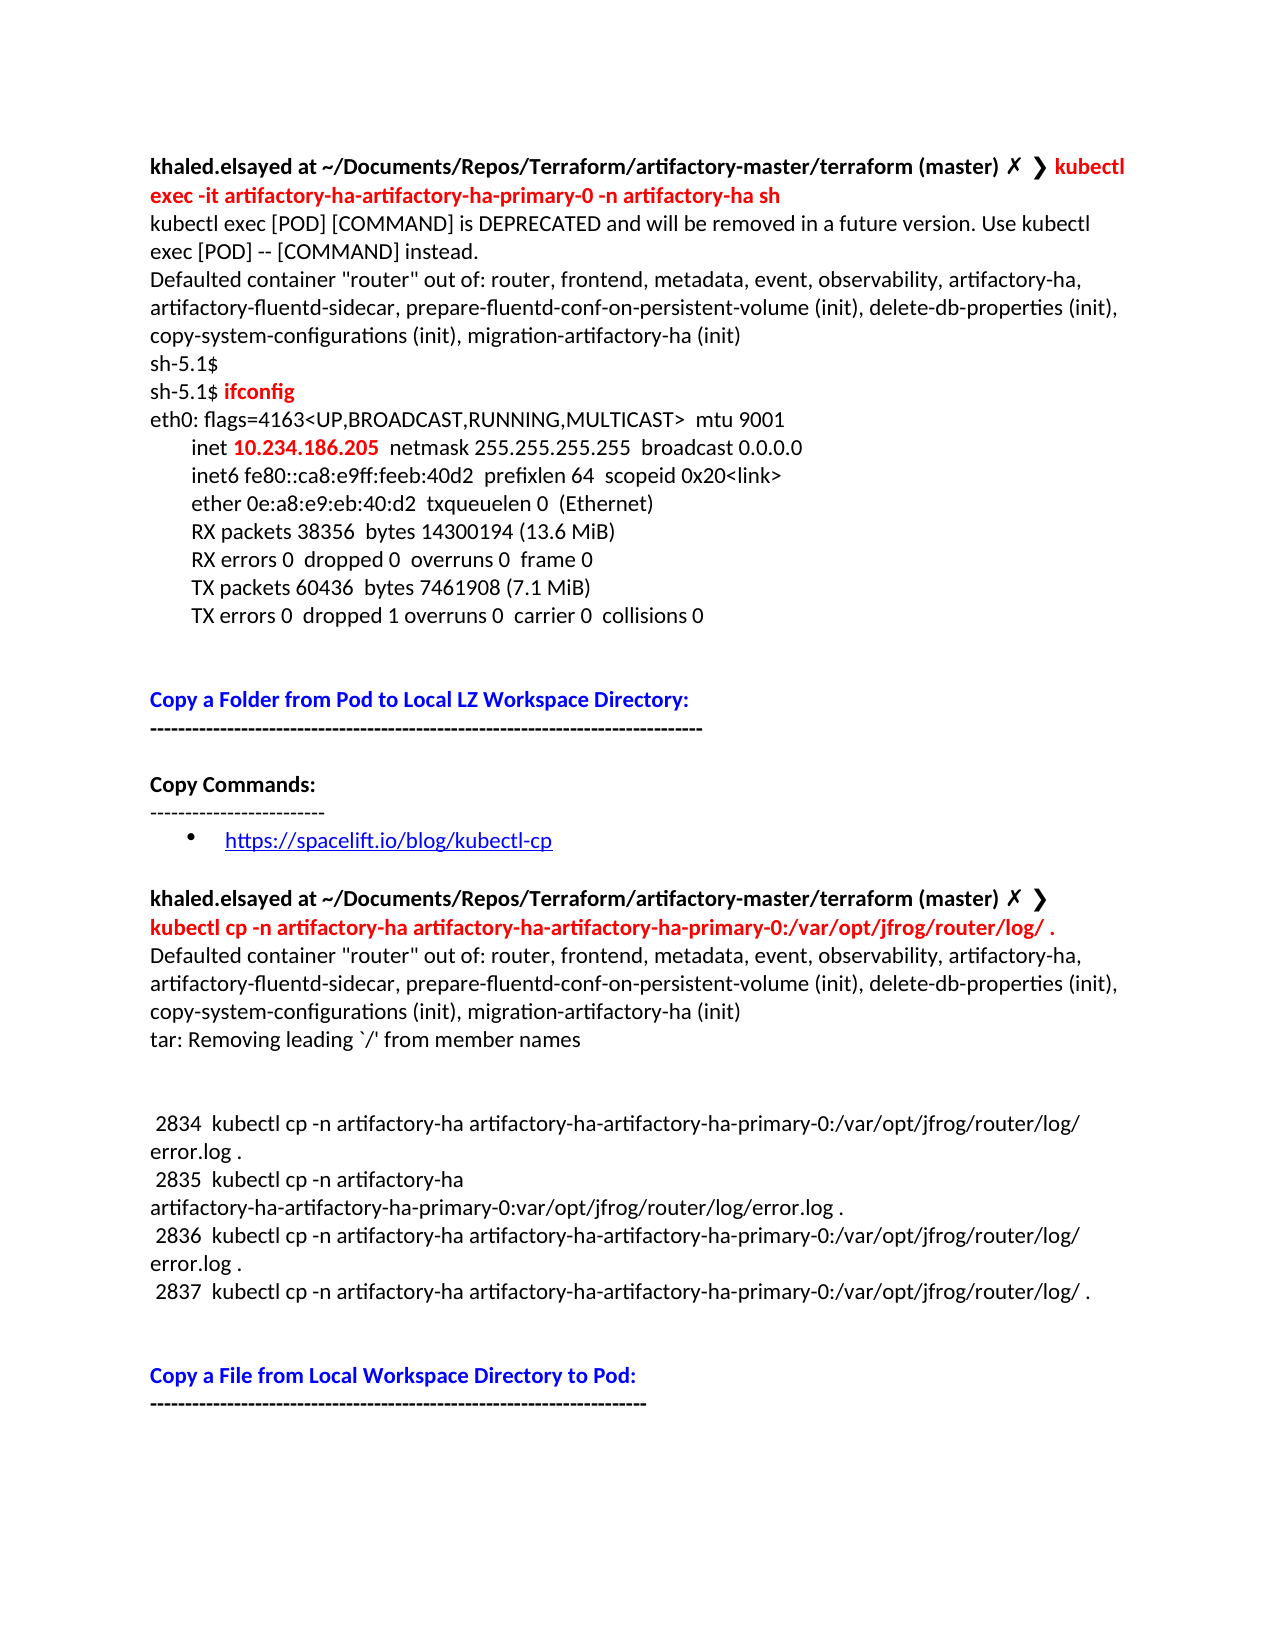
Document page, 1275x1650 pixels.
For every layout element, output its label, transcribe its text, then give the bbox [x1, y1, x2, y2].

text kubectl exec [POD] [COMMAND] is DEPRECATED and will be removed in a future version. Use kubectl exec [POD] -- [COMMAND] instead. [150, 209, 1125, 265]
text 2837 kubectl cp -n artifactory-ha artifactory-ha-artifactory-ha-primary-0:/var/opt/jfrog/router/log/ . [150, 1277, 1125, 1305]
text RX errors 0 dropped 0 overruns 0 frame 0 [150, 546, 1125, 573]
text Copy a File from Local Workspace Directory to Pod: [150, 1361, 1125, 1389]
text 2834 kubectl cp -n artifactory-ha artifactory-ha-artifactory-ha-primary-0:/var/opt/jfrog/router/log/error.log . [150, 1109, 1125, 1165]
text khaled.elsayed at ~/Documents/Repos/Terraform/artifactory-master/terraform (master) ✗ ❯ kubectl exec -it artifactory-ha-artifactory-ha-primary-0 -n artifactory-ha sh [150, 150, 1125, 209]
text RX packets 38356 bytes 14300194 (13.6 MiB) [150, 517, 1125, 546]
text sh-5.1$ [150, 349, 1125, 377]
text Copy a Folder from Pod to Local LZ Workspace Directory: [150, 686, 1125, 714]
text inet 10.234.186.205 netmask 255.255.255.255 broadcast 0.0.0.0 [150, 433, 1125, 461]
text Copy Commands: [150, 770, 1125, 798]
text sh-5.1$ ifconfig [150, 377, 1125, 405]
list https://spacelift.io/blog/kubectl-cp [187, 826, 1125, 854]
text TX packets 60436 bytes 7461908 (7.1 MiB) [150, 573, 1125, 602]
text inet6 fe80::ca8:e9ff:feeb:40d2 prefixlen 64 scopeid 0x20<link> [150, 461, 1125, 489]
text ether 0e:a8:e9:eb:40:d2 txqueuelen 0 (Ethernet) [150, 489, 1125, 517]
text ------------------------------------------------------------------------------- [150, 714, 1125, 742]
text tar: Removing leading `/' from member names [150, 1025, 1125, 1053]
text Defaulted container "router" out of: router, frontend, metadata, event, observability, artifactory-ha, artifactory-fluentd-sidecar, prepare-fluentd-conf-on-persistent-volume (init), delete-db-properties (init), copy-system-configurations (init), migration-artifactory-ha (init) [150, 265, 1125, 349]
text Defaulted container "router" out of: router, frontend, metadata, event, observability, artifactory-ha, artifactory-fluentd-sidecar, prepare-fluentd-conf-on-persistent-volume (init), delete-db-properties (init), copy-system-configurations (init), migration-artifactory-ha (init) [150, 941, 1125, 1025]
text khaled.elsayed at ~/Documents/Repos/Terraform/artifactory-master/terraform (master) ✗ ❯ kubectl cp -n artifactory-ha artifactory-ha-artifactory-ha-primary-0:/var/opt/jfrog/router/log/ . [150, 882, 1125, 941]
text eth0: flags=4163<UP,BROADCAST,RUNNING,MULTICAST> mtu 9001 [150, 405, 1125, 433]
text 2835 kubectl cp -n artifactory-ha artifactory-ha-artifactory-ha-primary-0:var/opt/jfrog/router/log/error.log . [150, 1165, 1125, 1221]
text ------------------------- [150, 798, 1125, 826]
text TX errors 0 dropped 1 overruns 0 carrier 0 collisions 0 [150, 602, 1125, 629]
text 2836 kubectl cp -n artifactory-ha artifactory-ha-artifactory-ha-primary-0:/var/opt/jfrog/router/log/error.log . [150, 1221, 1125, 1277]
text ----------------------------------------------------------------------- [150, 1389, 1125, 1417]
